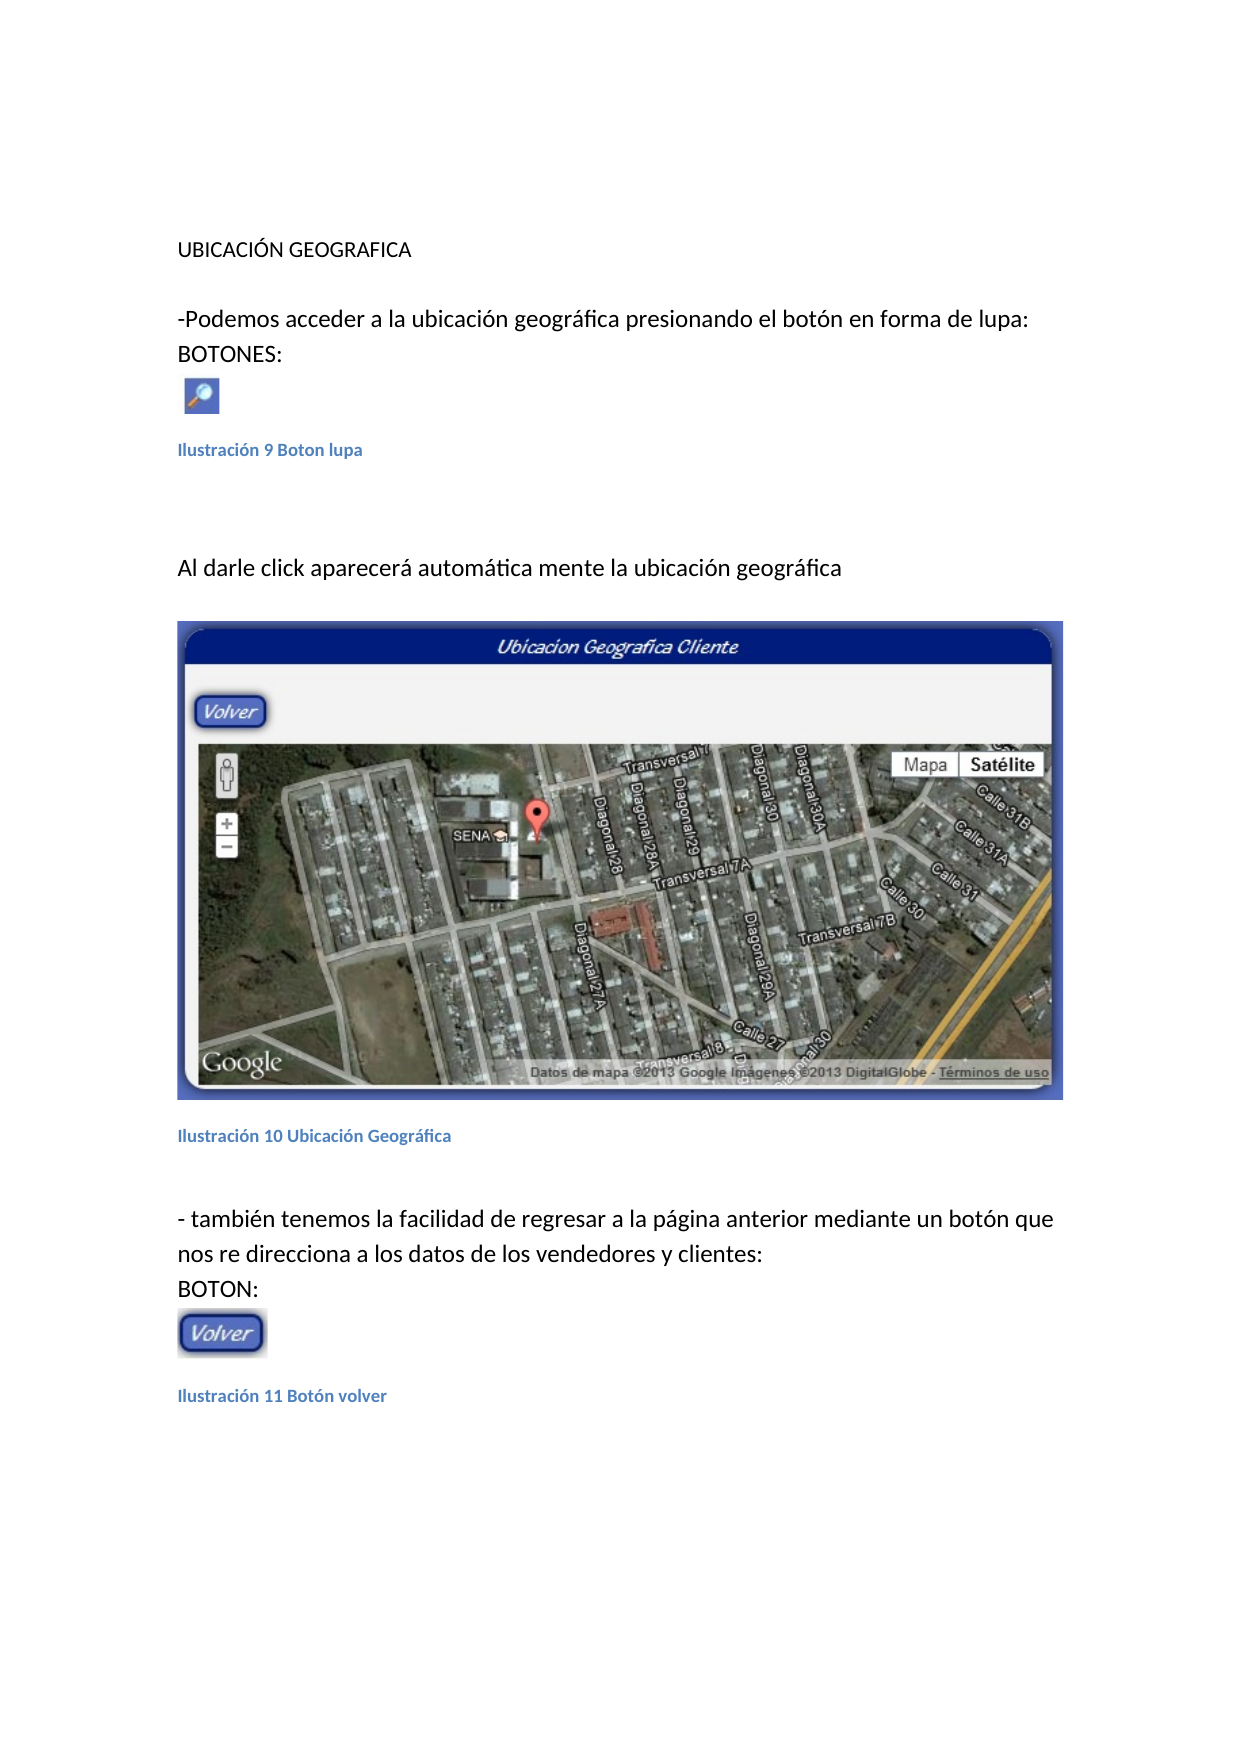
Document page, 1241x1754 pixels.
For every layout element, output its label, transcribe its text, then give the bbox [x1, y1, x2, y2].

picture [177, 372, 220, 414]
text UBICACIÓN GEOGRAFICA -Podemos acceder a la ubicación geográfica presionando el botón en forma de lupa: BOTONES: [177, 235, 1063, 413]
picture [177, 621, 1064, 1100]
text Ilustración 9 Boton lupa [177, 438, 1063, 461]
text - también tenemos la facilidad de regresar a la página anterior mediante un botón que nos re direcciona a los datos de los vendedores y clientes: BOTON: [177, 1168, 1063, 1360]
text Ilustración 10 Ubicación Geográfica [177, 1125, 1063, 1148]
text Ilustración 11 Botón volver [177, 1385, 1063, 1408]
picture [177, 1308, 268, 1360]
text Al darle click aparecerá automática mente la ubicación geográfica [177, 482, 1063, 621]
